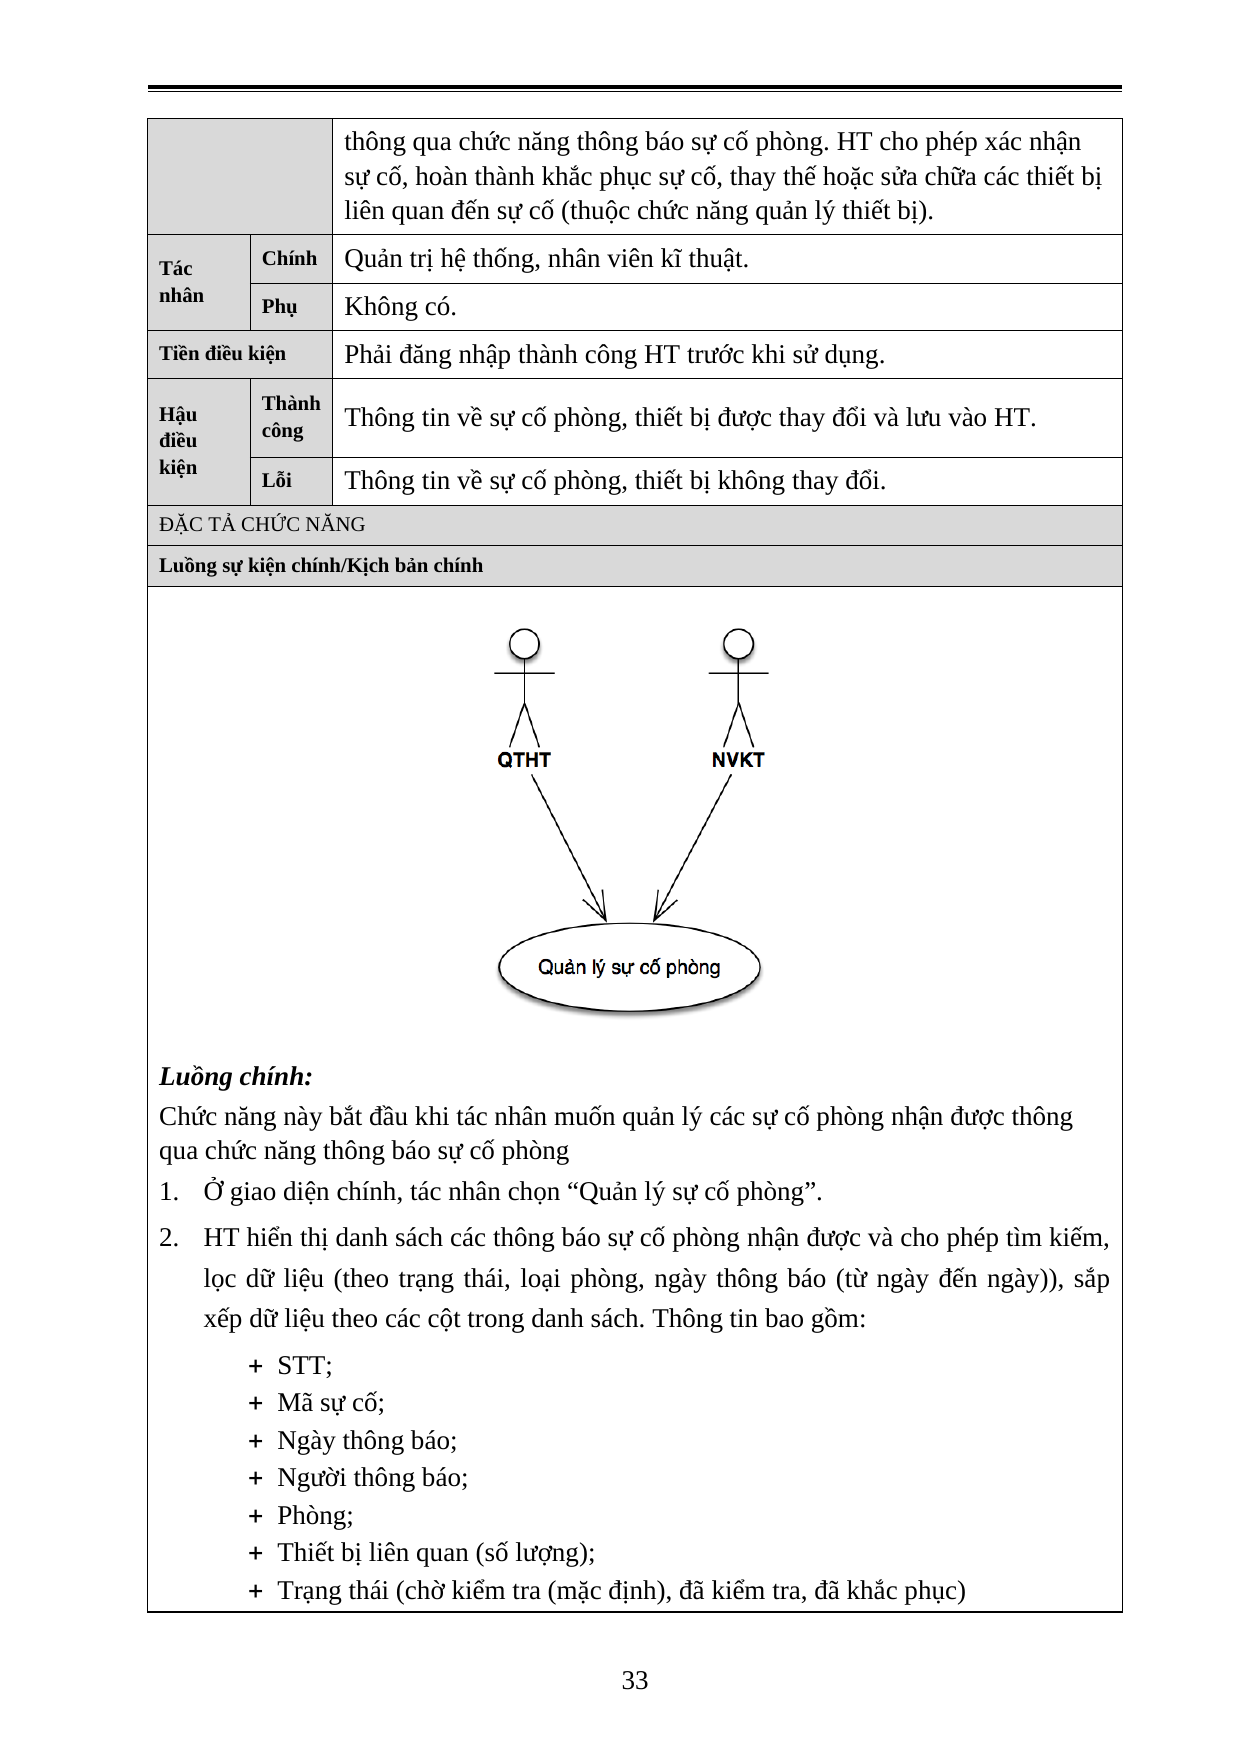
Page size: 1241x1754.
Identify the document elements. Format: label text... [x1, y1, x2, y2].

table_cell Thành công [251, 379, 332, 457]
table_cell Hậu điều kiện [148, 379, 250, 505]
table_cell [333, 119, 1122, 234]
table_cell ĐẶC TẢ CHỨC NĂNG [148, 506, 1122, 545]
table_cell Mô tả [148, 119, 332, 234]
table_cell Tác nhân [148, 235, 250, 330]
table_cell Thông tin về sự cố phòng, thiết bị được thay đổi và lưu vào HT. [333, 379, 1122, 457]
table_cell Phải đăng nhập thành công HT trước khi sử dụng. [333, 331, 1122, 378]
table_cell Tiền điều kiện [148, 331, 332, 378]
table_cell Chính [251, 235, 332, 283]
table_cell Quản trị hệ thống, nhân viên kĩ thuật. [333, 235, 1122, 283]
picture [453, 593, 817, 1051]
table_cell Lỗi [251, 458, 332, 505]
table_cell Luồng sự kiện chính/Kịch bản chính [148, 546, 1122, 586]
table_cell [148, 587, 1122, 1611]
table_cell Không có. [333, 284, 1122, 330]
table_cell Phụ [251, 284, 332, 330]
table_cell Thông tin về sự cố phòng, thiết bị không thay đổi. [333, 458, 1122, 505]
